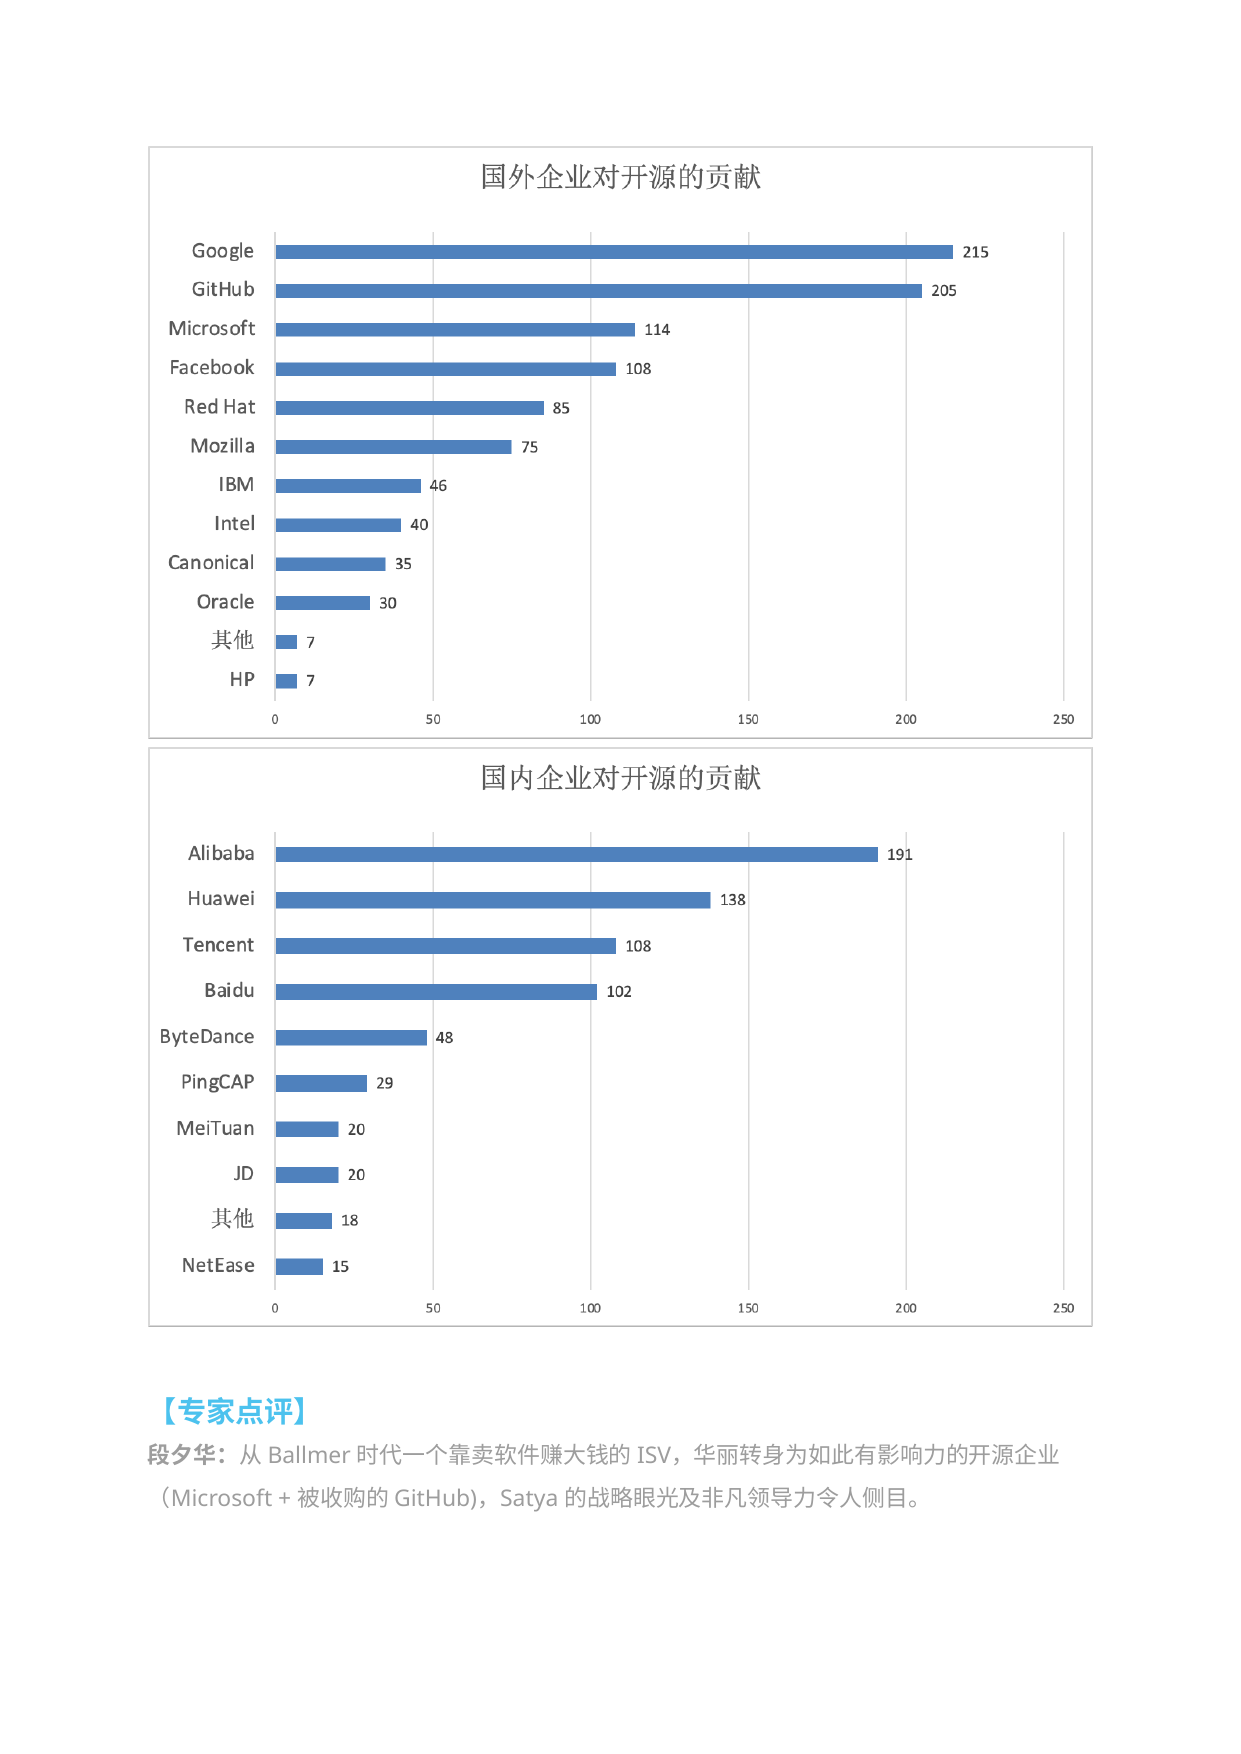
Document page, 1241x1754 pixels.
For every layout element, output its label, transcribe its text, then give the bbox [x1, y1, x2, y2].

subtitle 【专家点评】 [148, 1388, 1093, 1430]
picture [147, 746, 1093, 1327]
picture [147, 145, 1093, 739]
text 段夕华：从 Ballmer 时代一个靠卖软件赚大钱的 ISV，华丽转身为如此有影响力的开源企业（Microsoft + 被收购的 GitHub)，Satya 的战略眼光及非凡领导力令人侧目。 [148, 1437, 1093, 1513]
